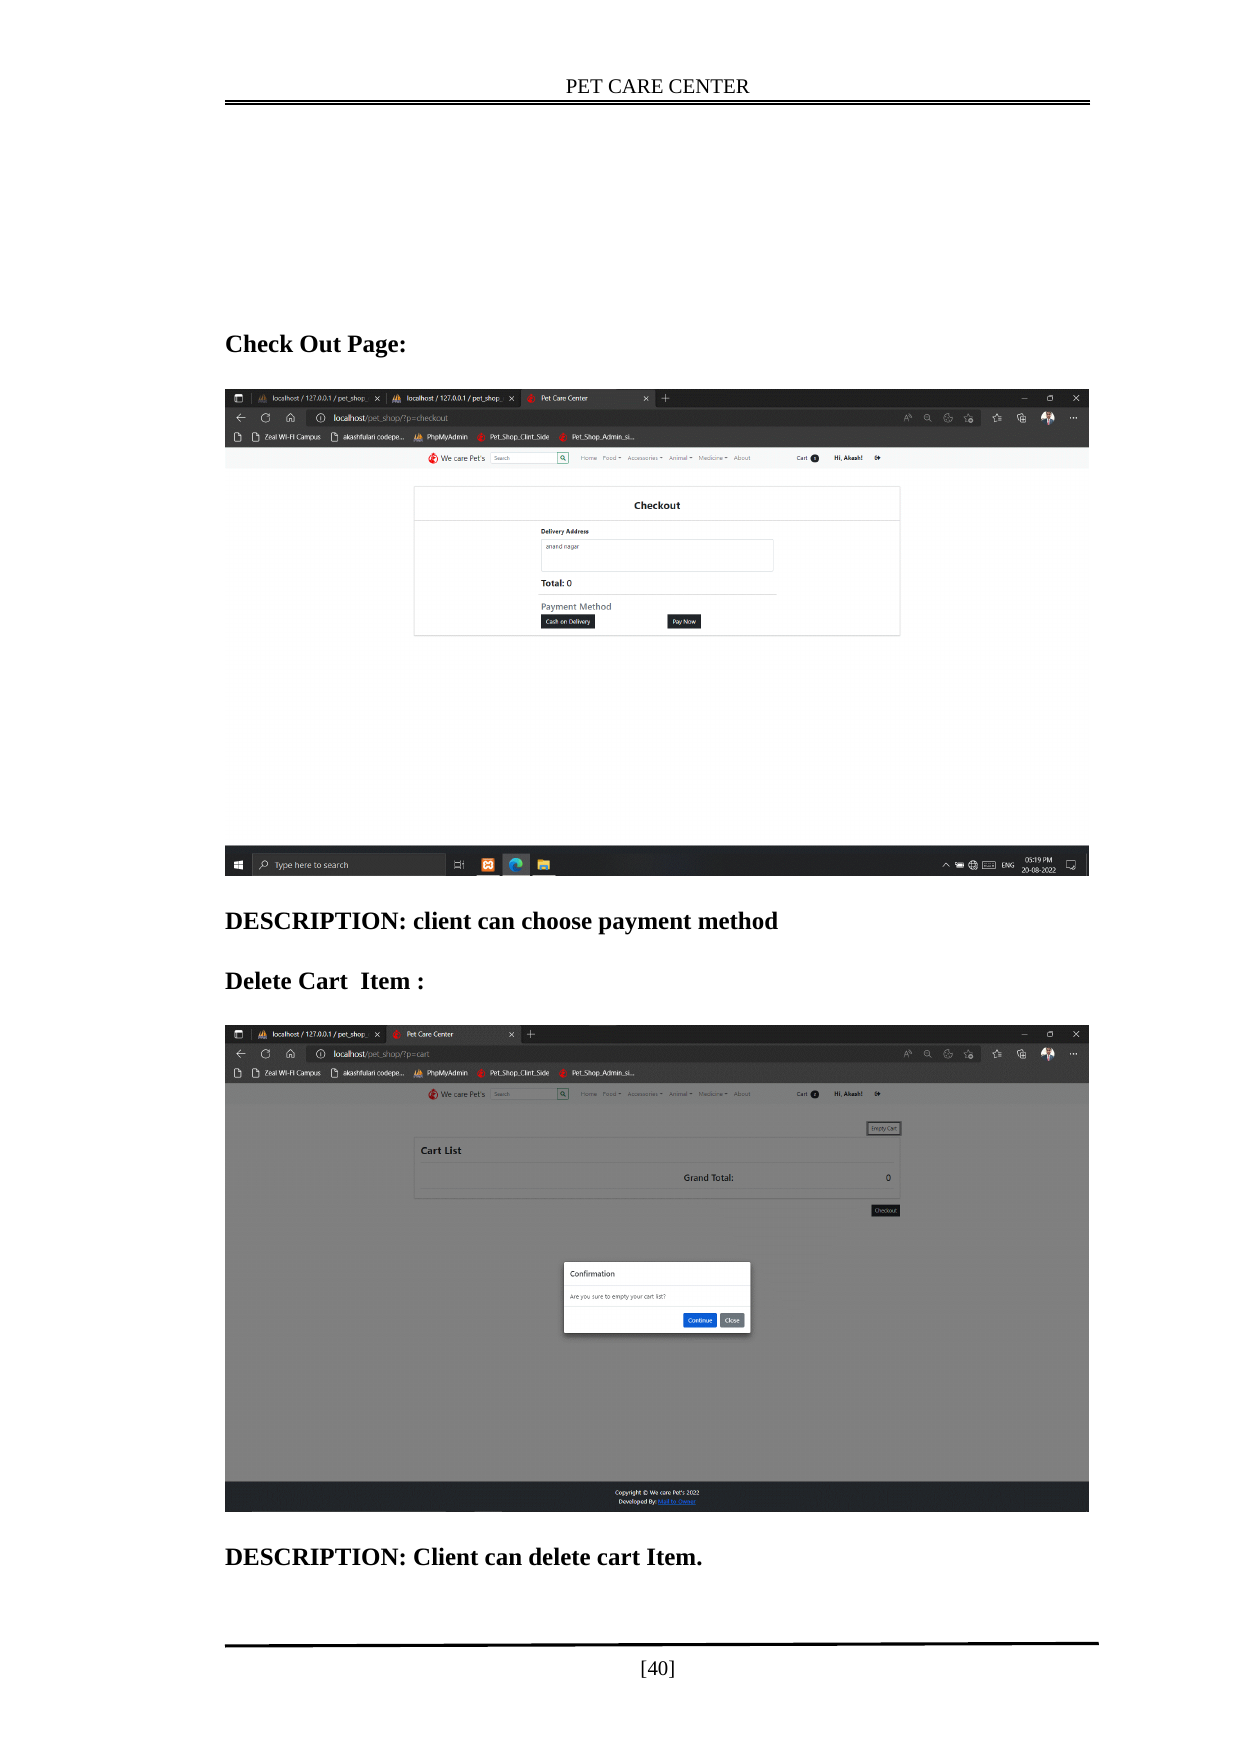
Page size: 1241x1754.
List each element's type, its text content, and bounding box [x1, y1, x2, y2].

picture [225, 1025, 1089, 1512]
text Delete Cart Item : [225, 966, 1090, 994]
text DESCRIPTION: client can choose payment method [225, 906, 1090, 935]
text DESCRIPTION: Client can delete cart Item. [225, 1542, 1090, 1571]
picture [225, 389, 1089, 876]
text Check Out Page: [225, 329, 1090, 358]
